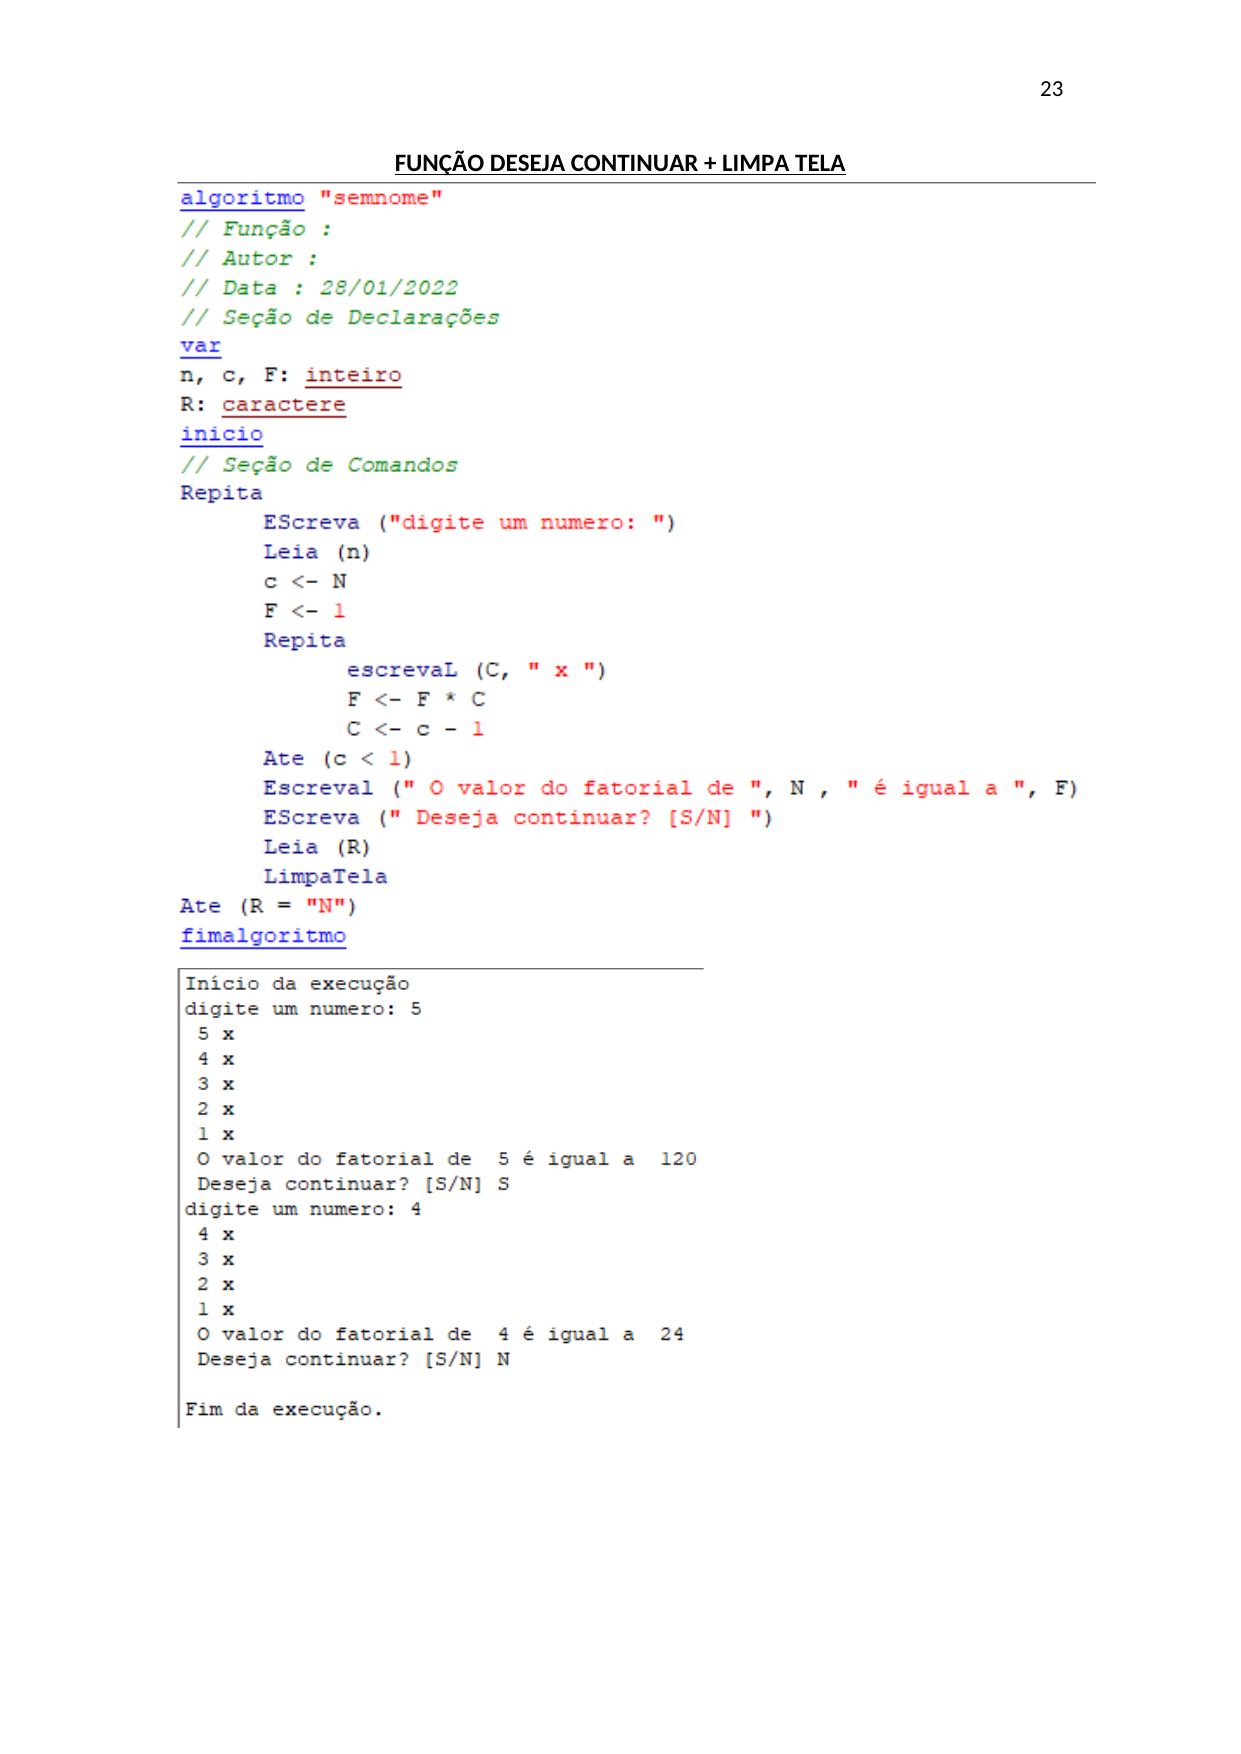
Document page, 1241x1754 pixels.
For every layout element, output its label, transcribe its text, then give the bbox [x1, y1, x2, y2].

picture [177, 968, 704, 1428]
text FUNÇÃO DESEJA CONTINUAR + LIMPA TELA [177, 148, 1063, 178]
picture [177, 182, 1096, 965]
